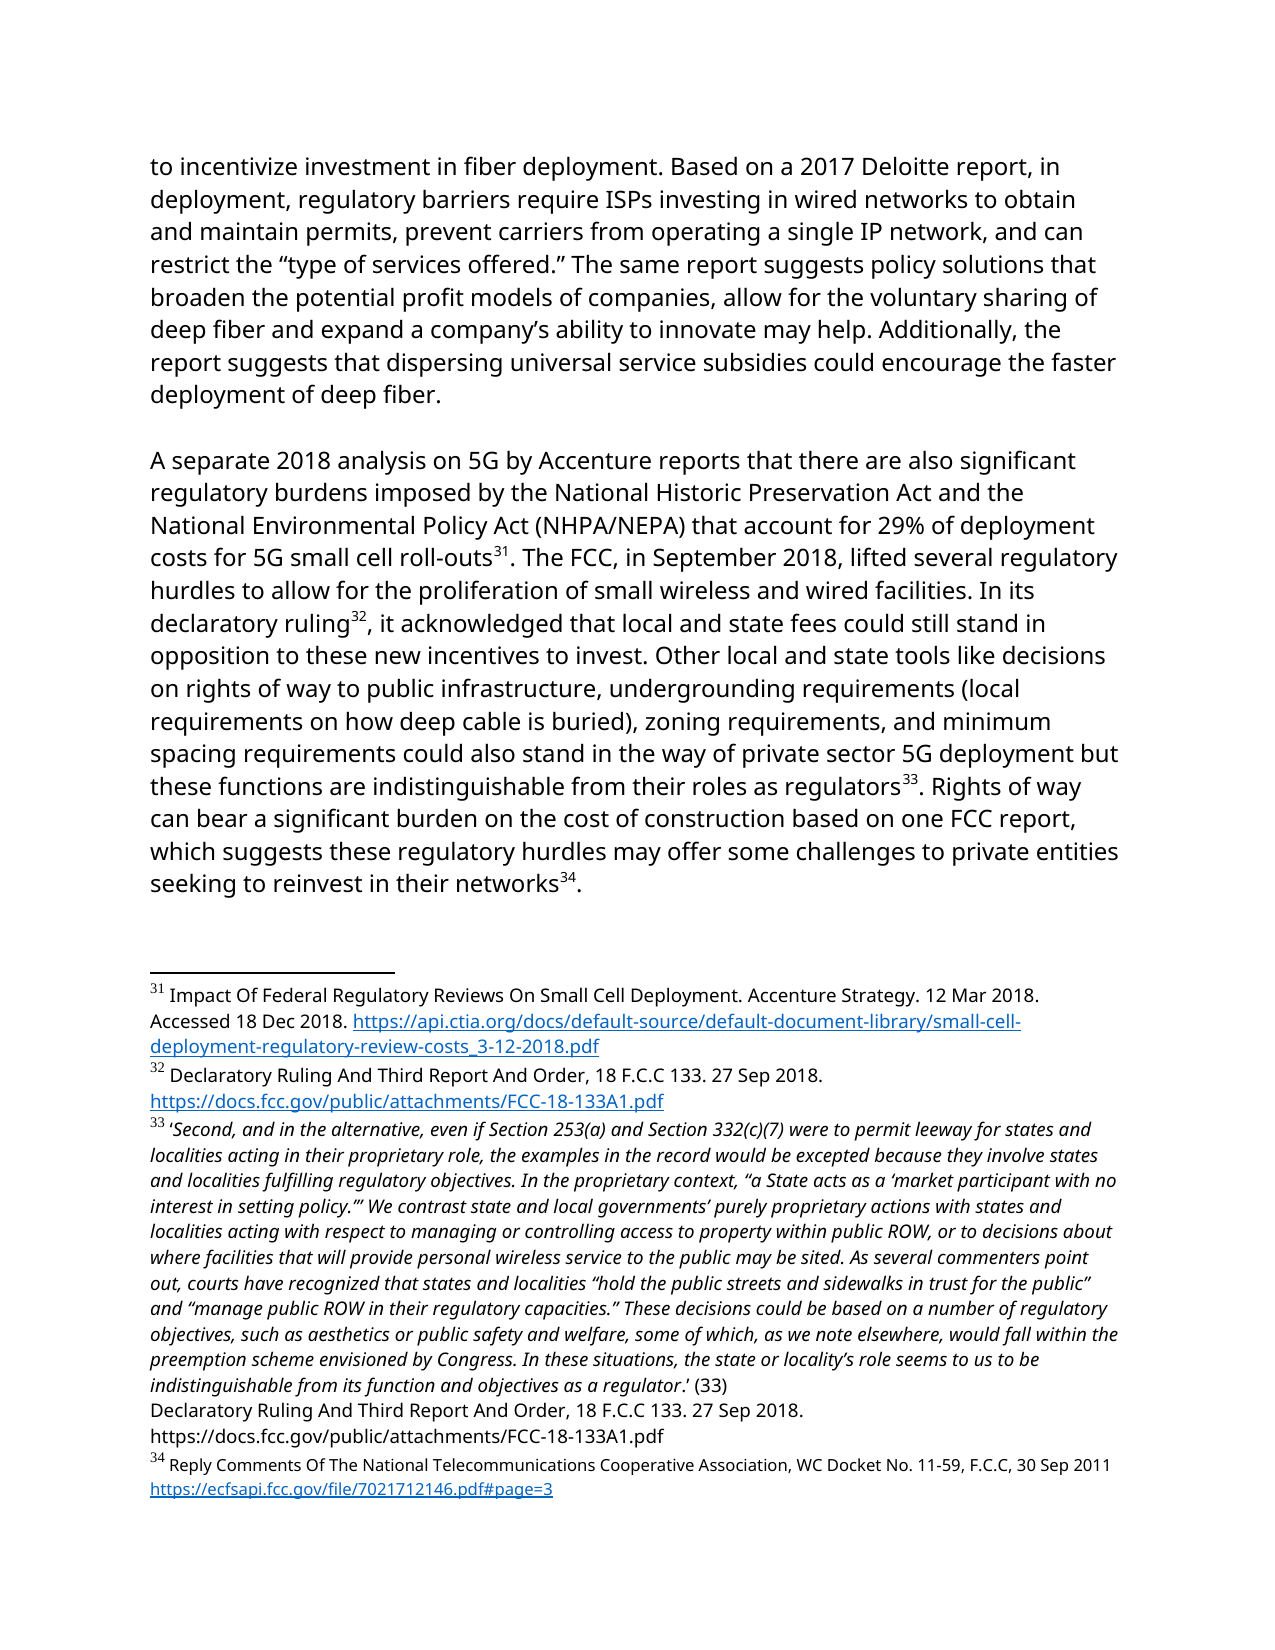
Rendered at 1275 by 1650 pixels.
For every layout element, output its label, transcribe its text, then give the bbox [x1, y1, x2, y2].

text A separate 2018 analysis on 5G by Accenture reports that there are also significant regulatory burdens imposed by the National Historic Preservation Act and the National Environmental Policy Act (NHPA/NEPA) that account for 29% of deployment costs for 5G small cell roll-outs. The FCC, in September 2018, lifted several regulatory hurdles to allow for the proliferation of small wireless and wired facilities. In its declaratory ruling, it acknowledged that local and state fees could still stand in opposition to these new incentives to invest. Other local and state tools like decisions on rights of way to public infrastructure, undergrounding requirements (local requirements on how deep cable is buried), zoning requirements, and minimum spacing requirements could also stand in the way of private sector 5G deployment but these functions are indistinguishable from their roles as regulators. Rights of way can bear a significant burden on the cost of construction based on one FCC report, which suggests these regulatory hurdles may offer some challenges to private entities seeking to reinvest in their networks. [150, 443, 1125, 900]
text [150, 150, 1125, 411]
